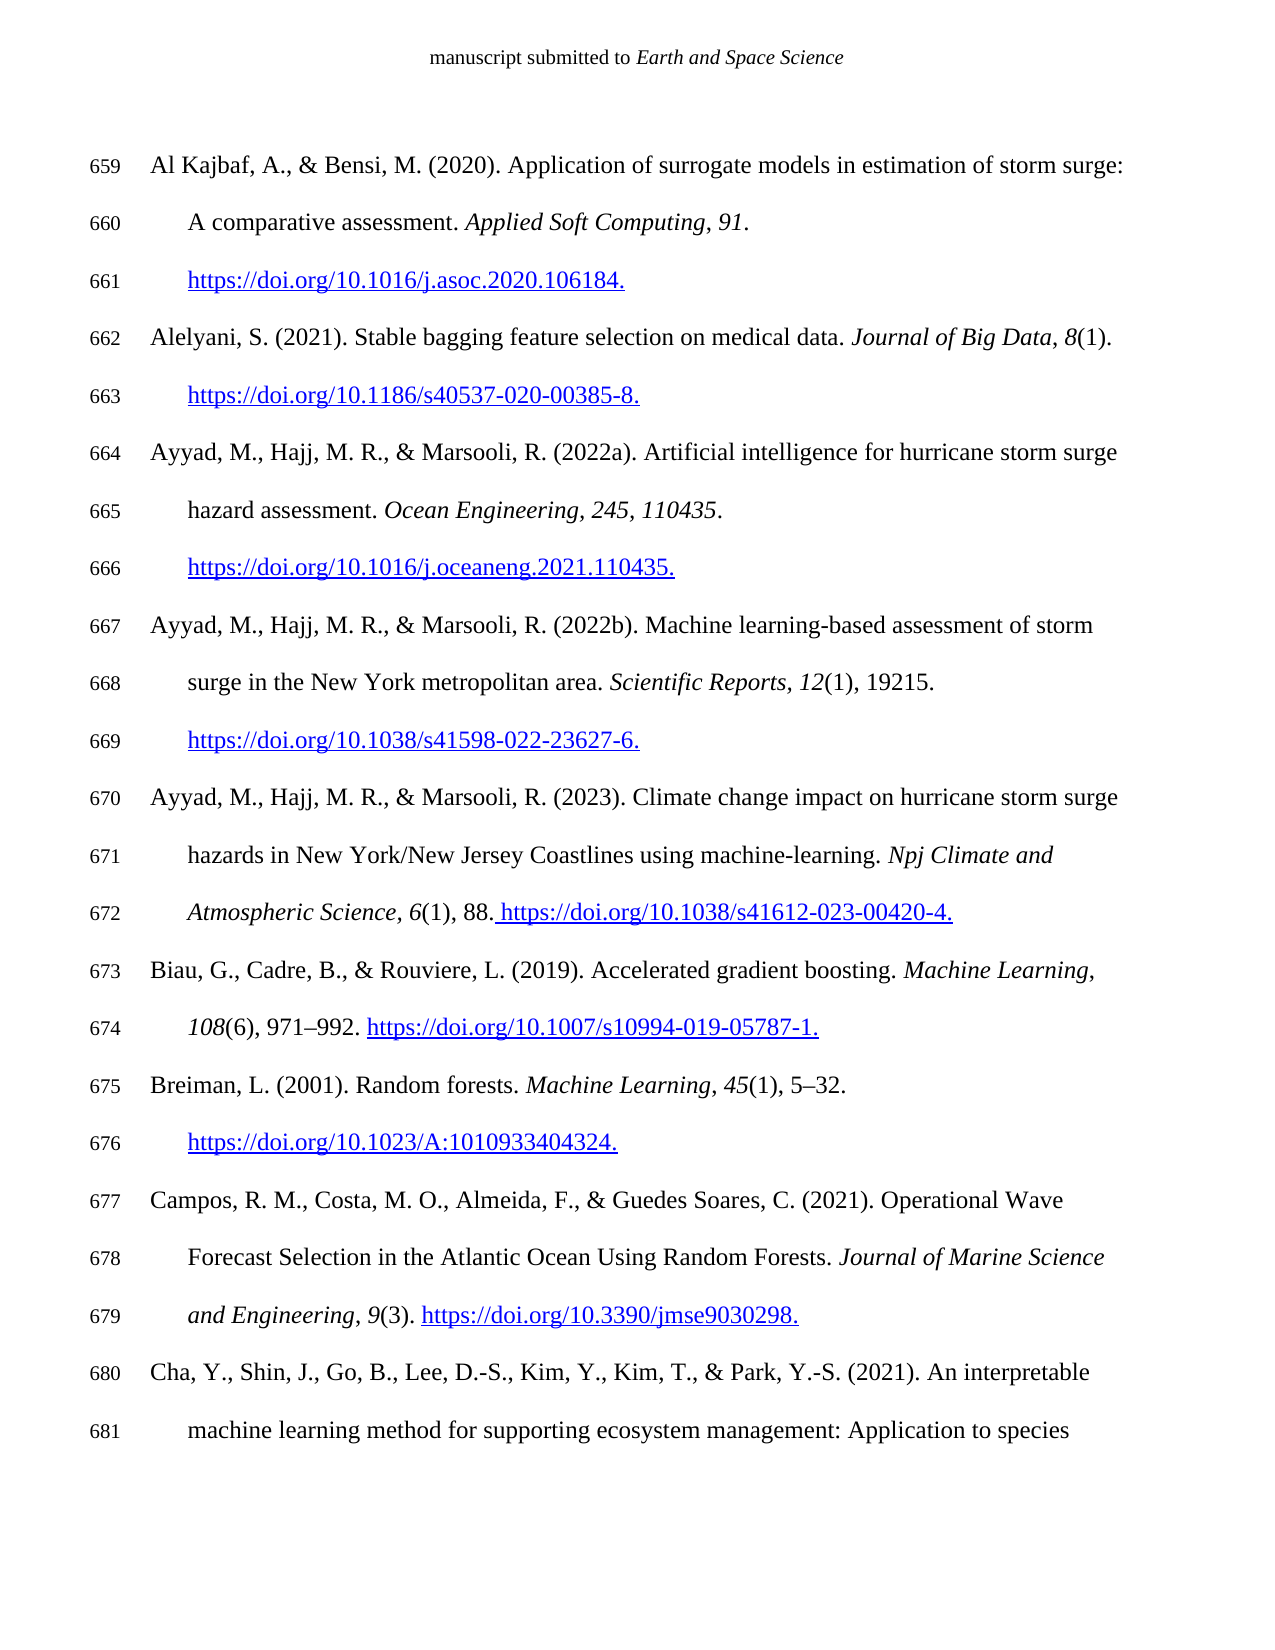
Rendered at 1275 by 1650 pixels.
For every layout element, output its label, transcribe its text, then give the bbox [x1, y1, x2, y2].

text Al Kajbaf, A., & Bensi, M. (2020). Application of surrogate models in estimation of storm surge: A comparative assessment. Applied Soft Computing, 91. https://doi.org/10.1016/j.asoc.2020.106184. [150, 150, 1125, 294]
text Breiman, L. (2001). Random forests. Machine Learning, 45(1), 5–32. https://doi.org/10.1023/A:1010933404324. [150, 1070, 1125, 1156]
text Ayyad, M., Hajj, M. R., & Marsooli, R. (2022a). Artificial intelligence for hurricane storm surge hazard assessment. Ocean Engineering, 245, 110435. https://doi.org/10.1016/j.oceaneng.2021.110435. [150, 437, 1125, 581]
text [150, 1357, 1125, 1444]
text Biau, G., Cadre, B., & Rouviere, L. (2019). Accelerated gradient boosting. Machine Learning, 108(6), 971–992. https://doi.org/10.1007/s10994-019-05787-1. [150, 955, 1125, 1041]
text Campos, R. M., Costa, M. O., Almeida, F., & Guedes Soares, C. (2021). Operational Wave Forecast Selection in the Atlantic Ocean Using Random Forests. Journal of Marine Science and Engineering, 9(3). https://doi.org/10.3390/jmse9030298. [150, 1185, 1125, 1329]
text Ayyad, M., Hajj, M. R., & Marsooli, R. (2022b). Machine learning-based assessment of storm surge in the New York metropolitan area. Scientific Reports, 12(1), 19215. https://doi.org/10.1038/s41598-022-23627-6. [150, 610, 1125, 754]
text Ayyad, M., Hajj, M. R., & Marsooli, R. (2023). Climate change impact on hurricane storm surge hazards in New York/New Jersey Coastlines using machine-learning. Npj Climate and Atmospheric Science, 6(1), 88. https://doi.org/10.1038/s41612-023-00420-4. [150, 782, 1125, 926]
text Alelyani, S. (2021). Stable bagging feature selection on medical data. Journal of Big Data, 8(1). https://doi.org/10.1186/s40537-020-00385-8. [150, 322, 1125, 409]
